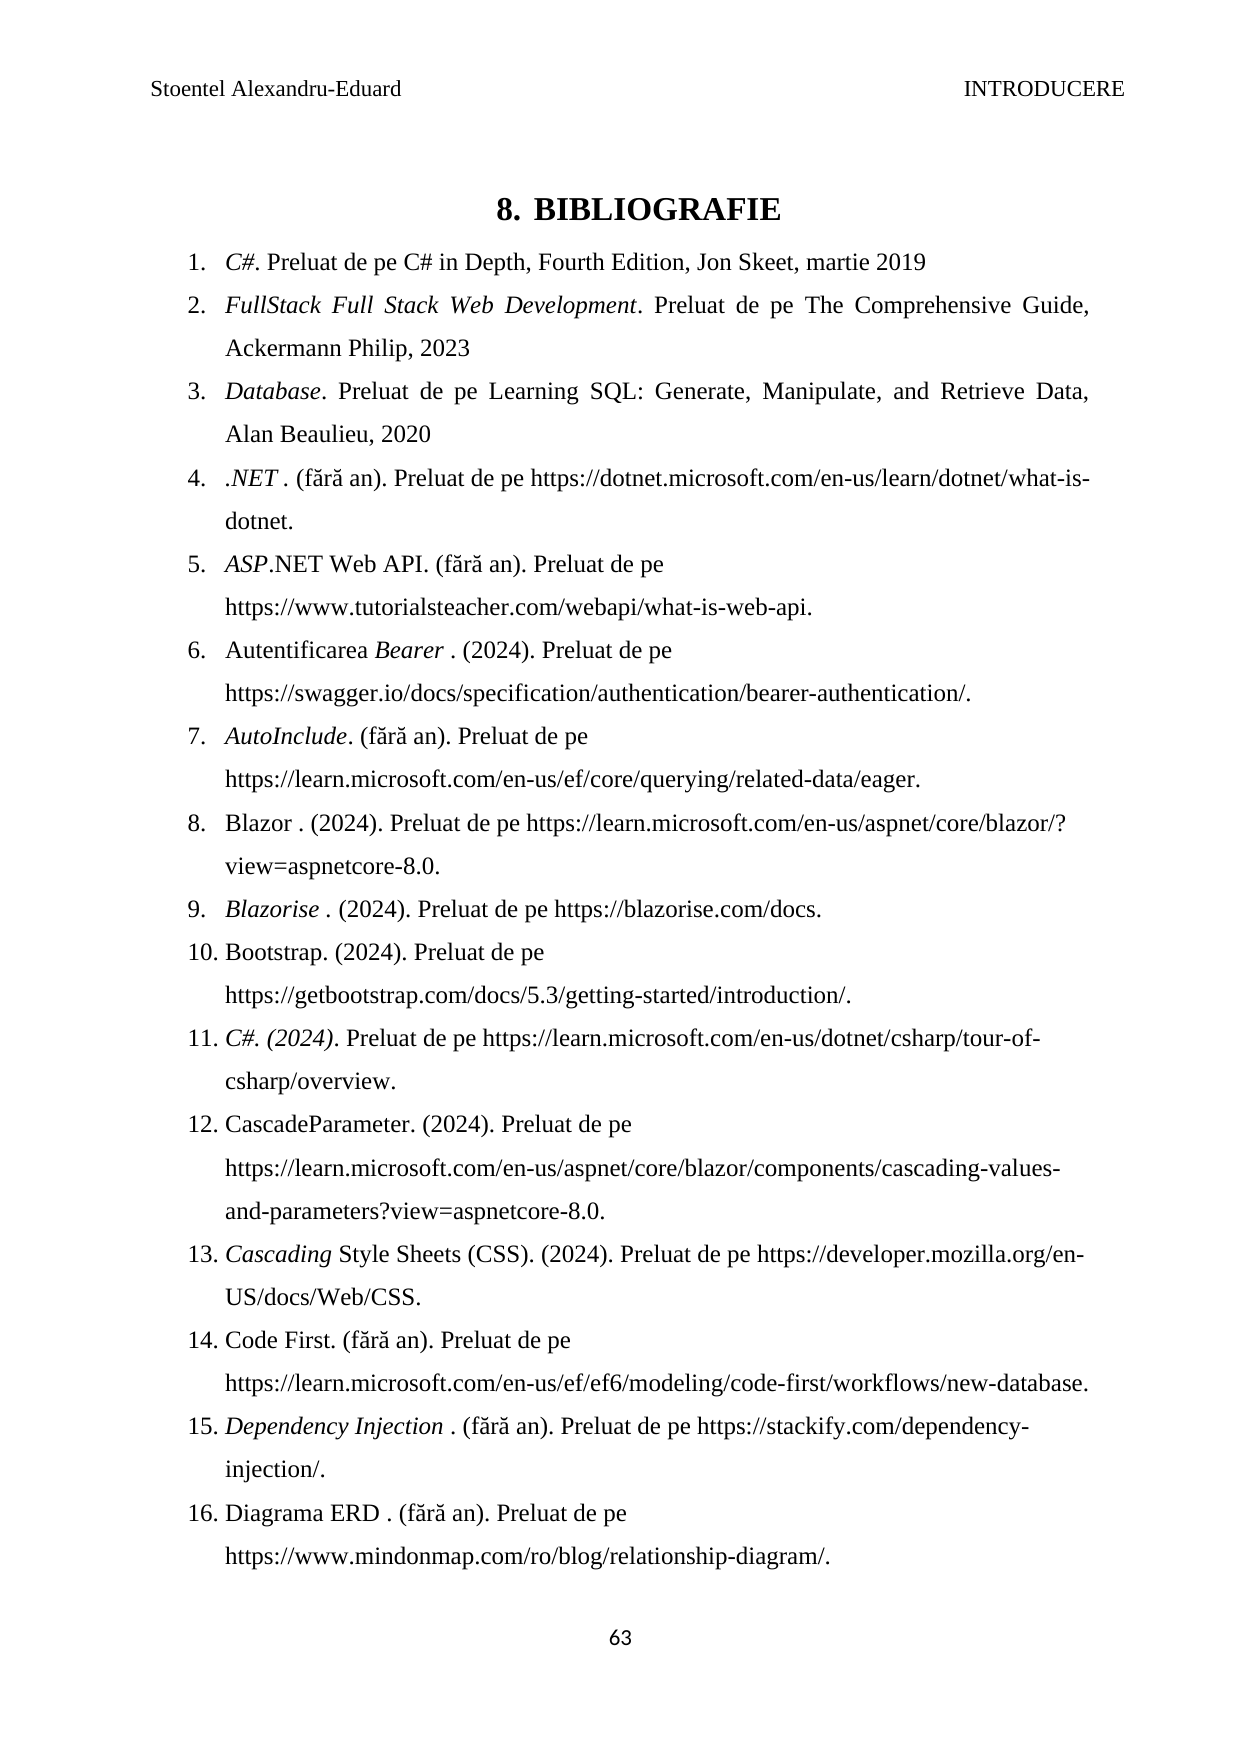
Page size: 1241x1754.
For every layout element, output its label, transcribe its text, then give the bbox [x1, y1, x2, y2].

subtitle BIBLIOGRAFIE [187, 189, 1090, 228]
